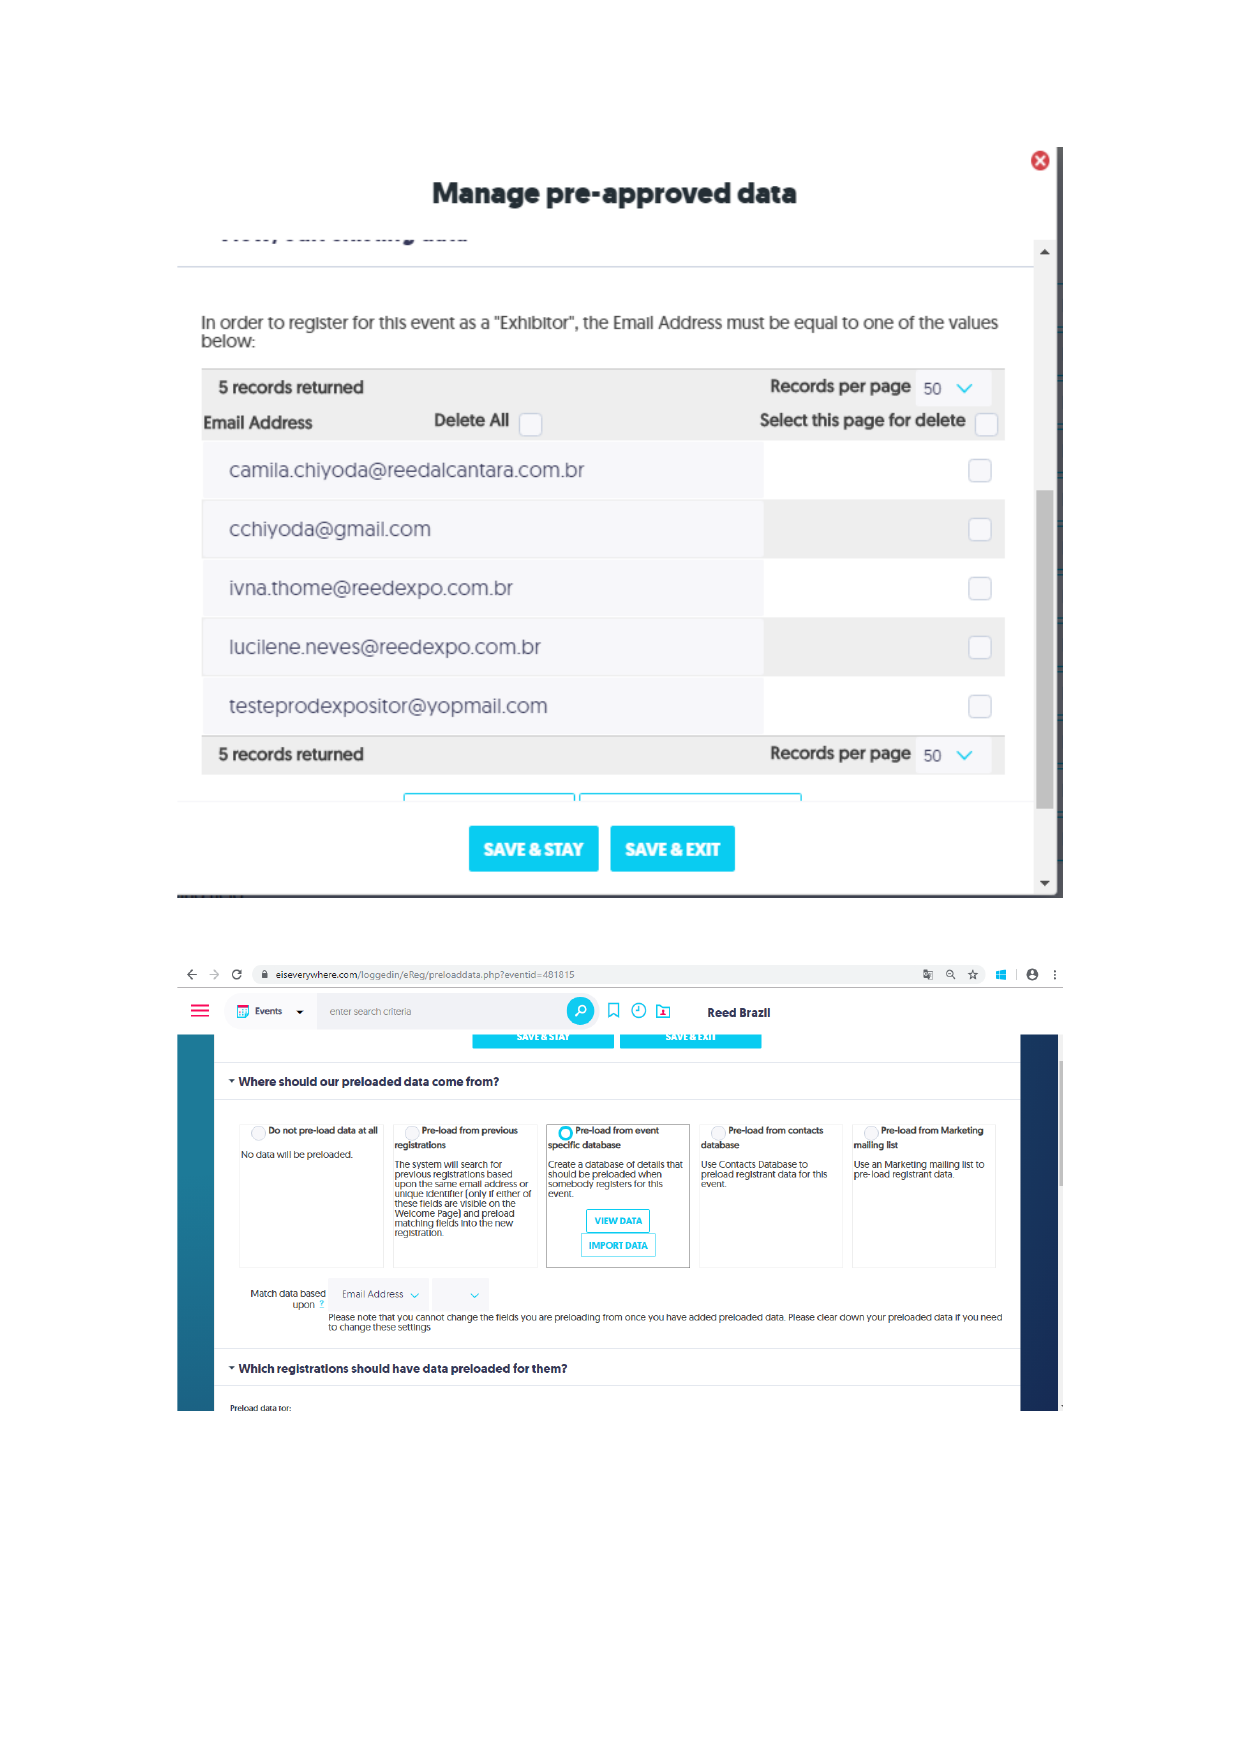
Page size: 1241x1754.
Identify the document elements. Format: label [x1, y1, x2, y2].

picture [177, 147, 1063, 898]
picture [177, 963, 1063, 1411]
